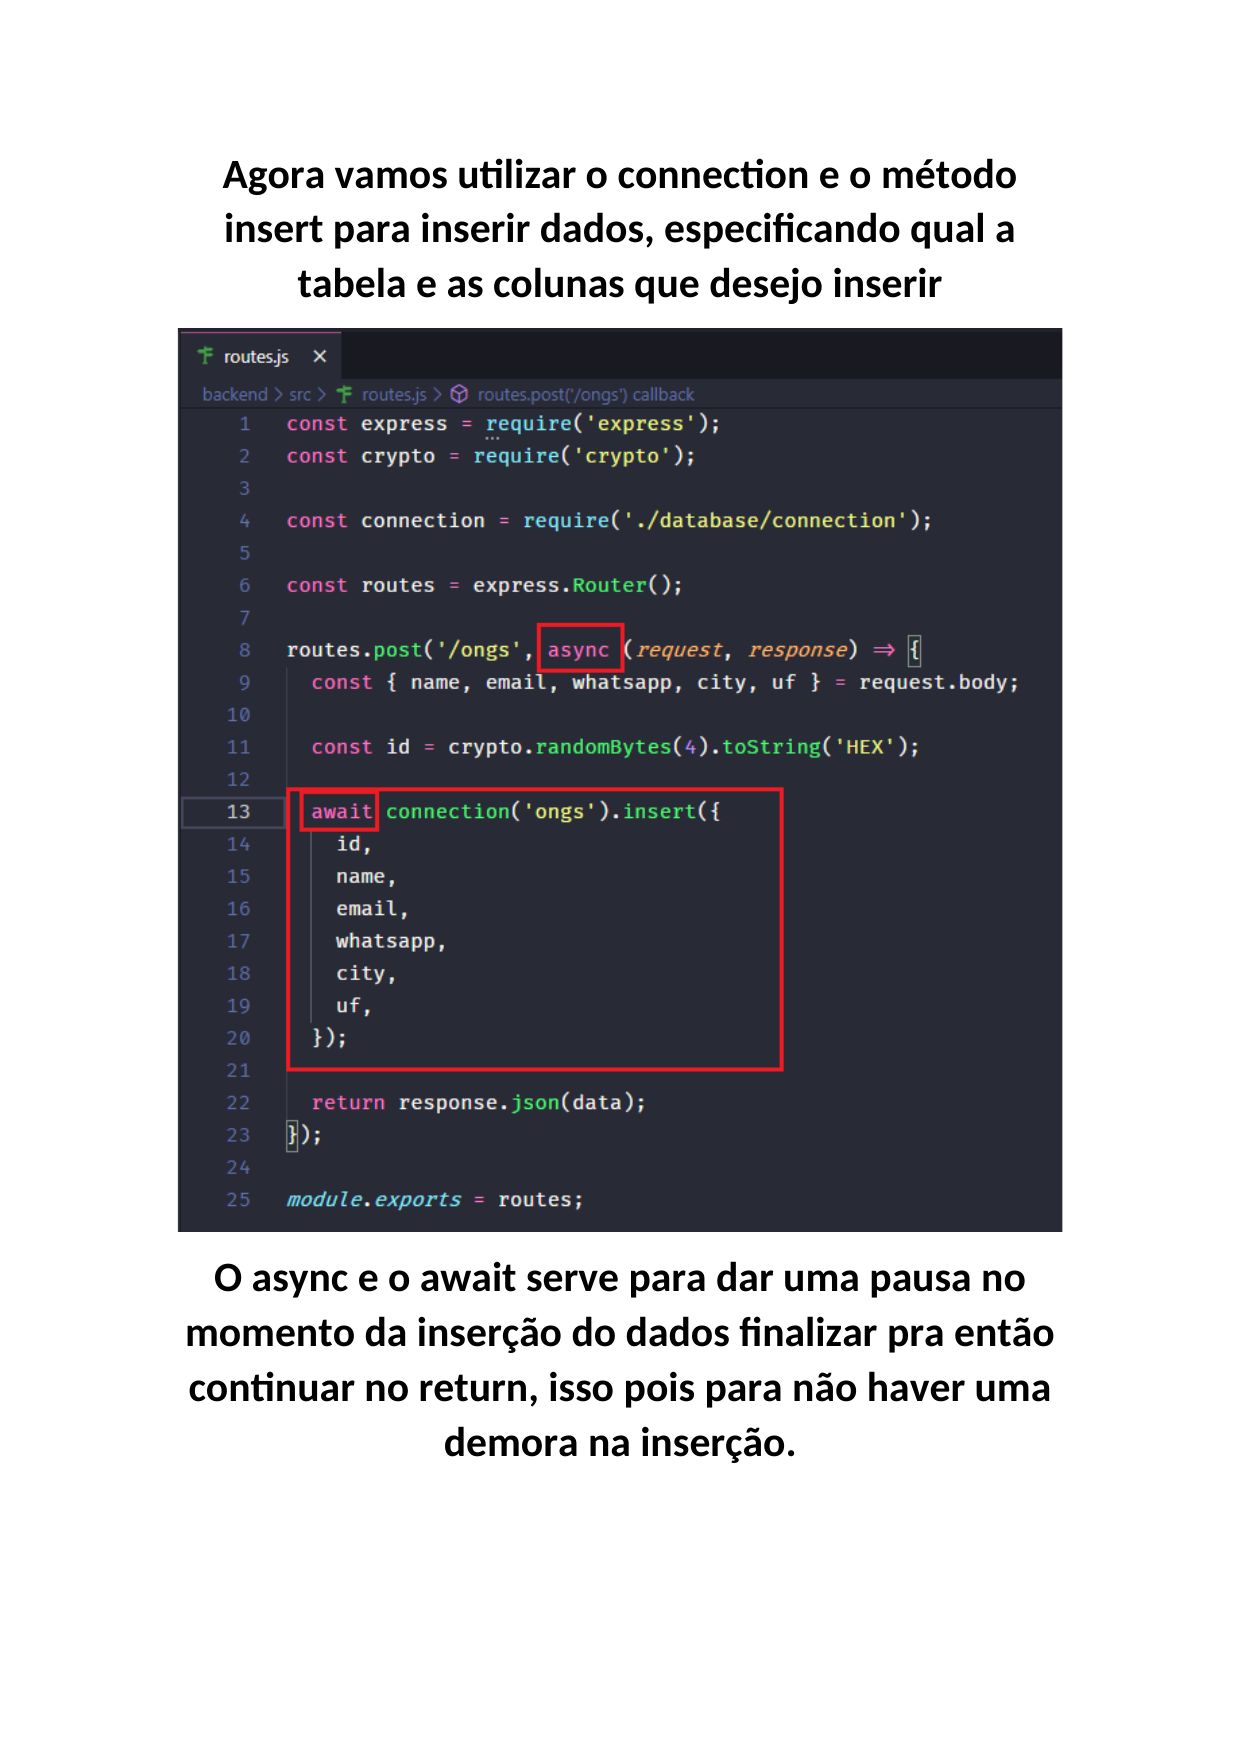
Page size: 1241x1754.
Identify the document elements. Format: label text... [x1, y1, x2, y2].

text Agora vamos utilizar o connection e o método insert para inserir dados, especificando qual a tabela e as colunas que desejo inserir [177, 148, 1063, 308]
text O async e o await serve para dar uma pausa no momento da inserção do dados finalizar pra então continuar no return, isso pois para não haver uma demora na inserção. [177, 1251, 1063, 1466]
picture [177, 328, 1063, 1232]
